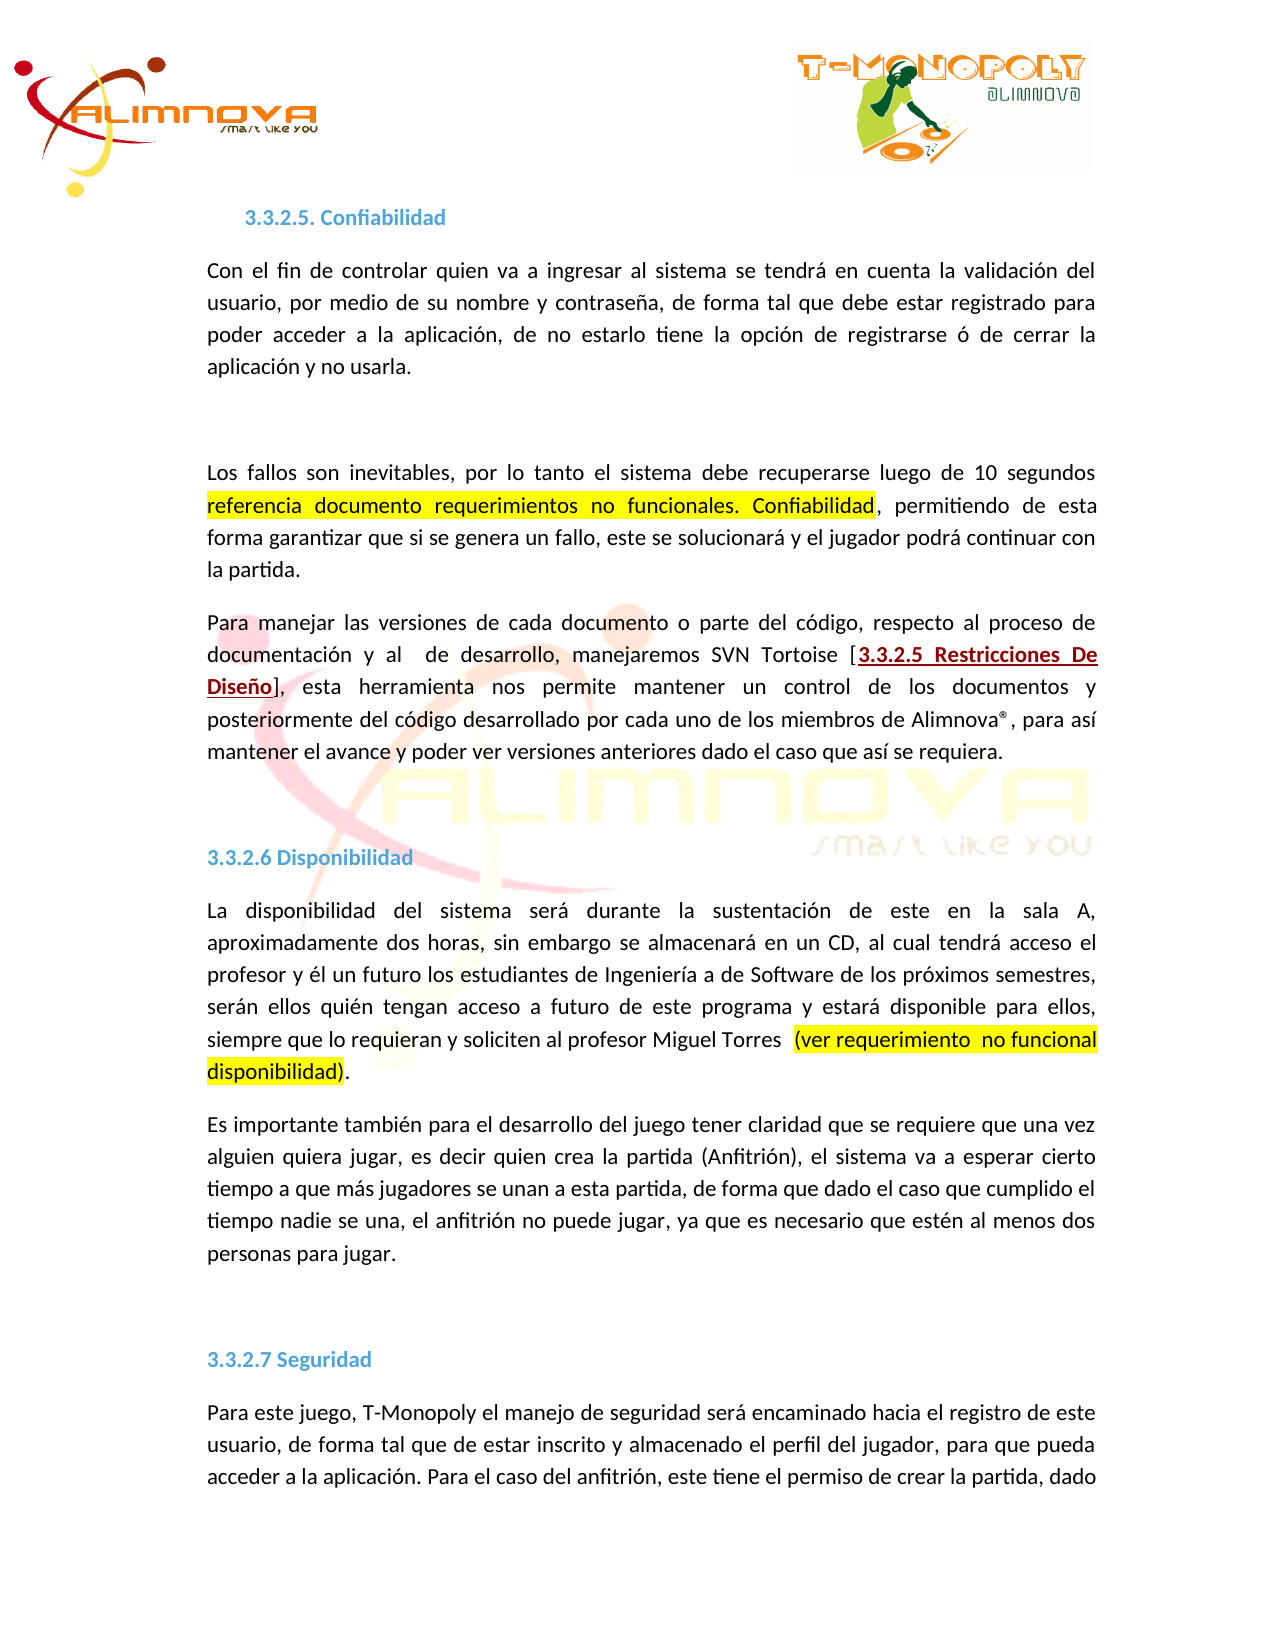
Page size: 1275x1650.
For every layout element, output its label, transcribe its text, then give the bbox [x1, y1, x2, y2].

subtitle 3.3.2.5. Confiabilidad [244, 177, 1098, 231]
picture [792, 40, 1093, 173]
text Es importante también para el desarrollo del juego tener claridad que se requiere que una vez alguien quiera jugar, es decir quien crea la partida (Anfitrión), el sistema va a esperar cierto tiempo a que más jugadores se unan a esta partida, de forma que dado el caso que cumplido el tiempo nadie se una, el anfitrión no puede jugar, ya que es necesario que estén al menos dos personas para jugar. [207, 1110, 1098, 1267]
text La disponibilidad del sistema será durante la sustentación de este en la sala A, aproximadamente dos horas, sin embargo se almacenará en un CD, al cual tendrá acceso el profesor y él un futuro los estudiantes de Ingeniería a de Software de los próximos semestres, serán ellos quién tengan acceso a futuro de este programa y estará disponible para ellos, siempre que lo requieran y soliciten al profesor Miguel Torres (ver requerimiento no funcional disponibilidad). [207, 896, 1098, 1085]
text Para manejar las versiones de cada documento o parte del código, respecto al proceso de documentación y al de desarrollo, manejaremos SVN Tortoise [3.3.2.5 Restricciones De Diseño], esta herramienta nos permite mantener un control de los documentos y posteriormente del código desarrollado por cada uno de los miembros de Alimnova®, para así mantener el avance y poder ver versiones anteriores dado el caso que así se requiera. [207, 608, 1098, 765]
picture [10, 55, 319, 199]
text Con el fin de controlar quien va a ingresar al sistema se tendrá en cuenta la validación del usuario, por medio de su nombre y contraseña, de forma tal que debe estar registrado para poder acceder a la aplicación, de no estarlo tiene la opción de registrarse ó de cerrar la aplicación y no usarla. [207, 256, 1098, 381]
subtitle 3.3.2.7 Seguridad [207, 1345, 1098, 1373]
text Los fallos son inevitables, por lo tanto el sistema debe recuperarse luego de 10 segundos referencia documento requerimientos no funcionales. Confiabilidad, permitiendo de esta forma garantizar que si se genera un fallo, este se solucionará y el jugador podrá continuar con la partida. [207, 458, 1098, 583]
subtitle 3.3.2.6 Disponibilidad [207, 843, 1098, 871]
